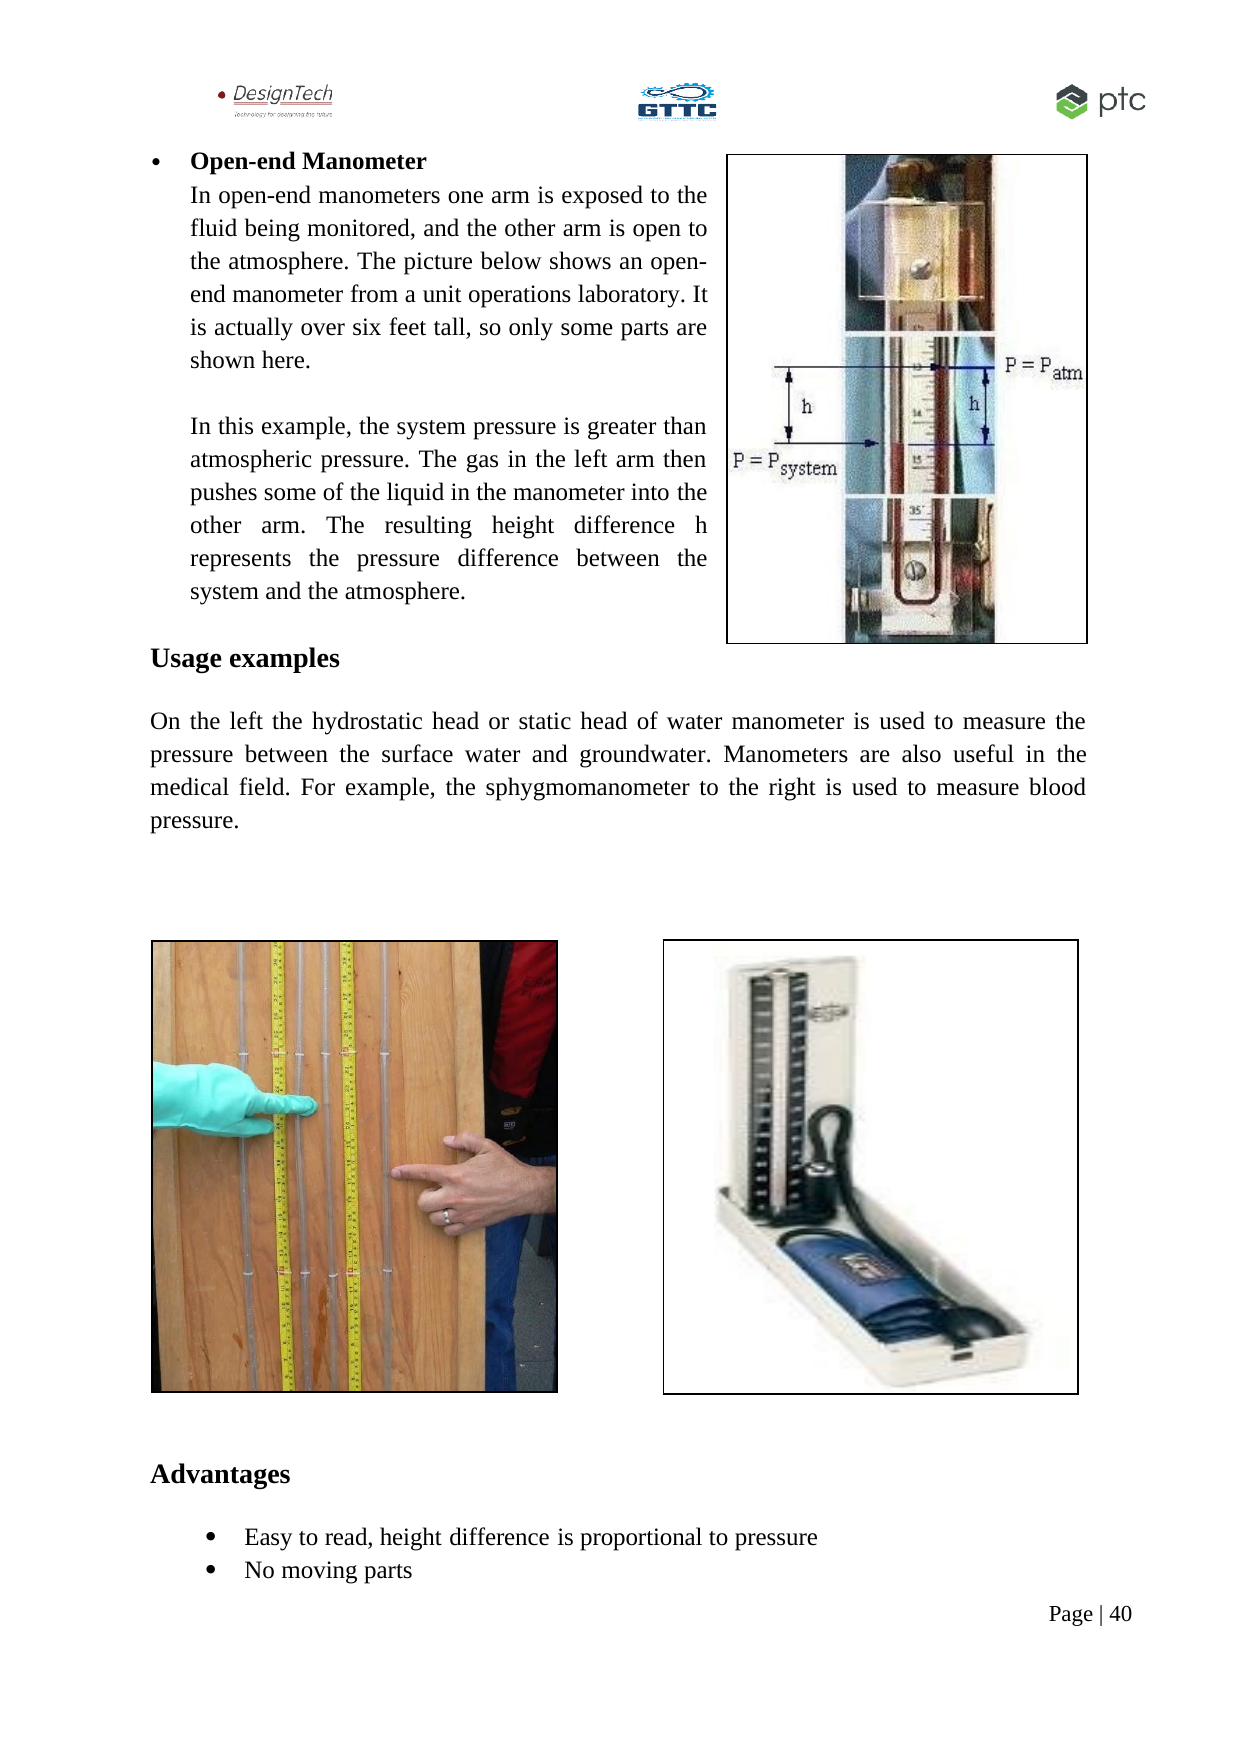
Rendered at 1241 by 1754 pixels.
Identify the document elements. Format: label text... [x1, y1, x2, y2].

picture [638, 83, 717, 121]
subtitle Advantages [150, 1457, 1132, 1490]
picture [218, 84, 333, 118]
text In this example, the system pressure is greater than atmospheric pressure. The gas in the left arm then pushes some of the liquid in the manometer into the other arm. The resulting height difference h represents the pressure difference between the system and the atmosphere. [190, 411, 707, 605]
list No moving parts [206, 1555, 1132, 1583]
text In open-end manometers one arm is exposed to the fluid being monitored, and the other arm is open to the atmosphere. The picture below shows an open- end manometer from a unit operations laboratory. It is actually over six feet tall, so only some parts are shown here. [190, 180, 708, 374]
picture [714, 941, 1069, 1393]
picture [1056, 83, 1146, 120]
picture [153, 942, 556, 1391]
text On the left the hydrostatic head or static head of water manometer is used to measure the pressure between the surface water and groundwater. Manometers are also useful in the medical field. For example, the sphygmomanometer to the right is used to measure blood pressure. [150, 706, 1088, 834]
text Usage examples [150, 641, 1132, 673]
subtitle Open-end Manometer [152, 146, 1132, 175]
picture [728, 155, 1086, 643]
list Easy to read, height difference is proportional to pressure [206, 1522, 1132, 1551]
